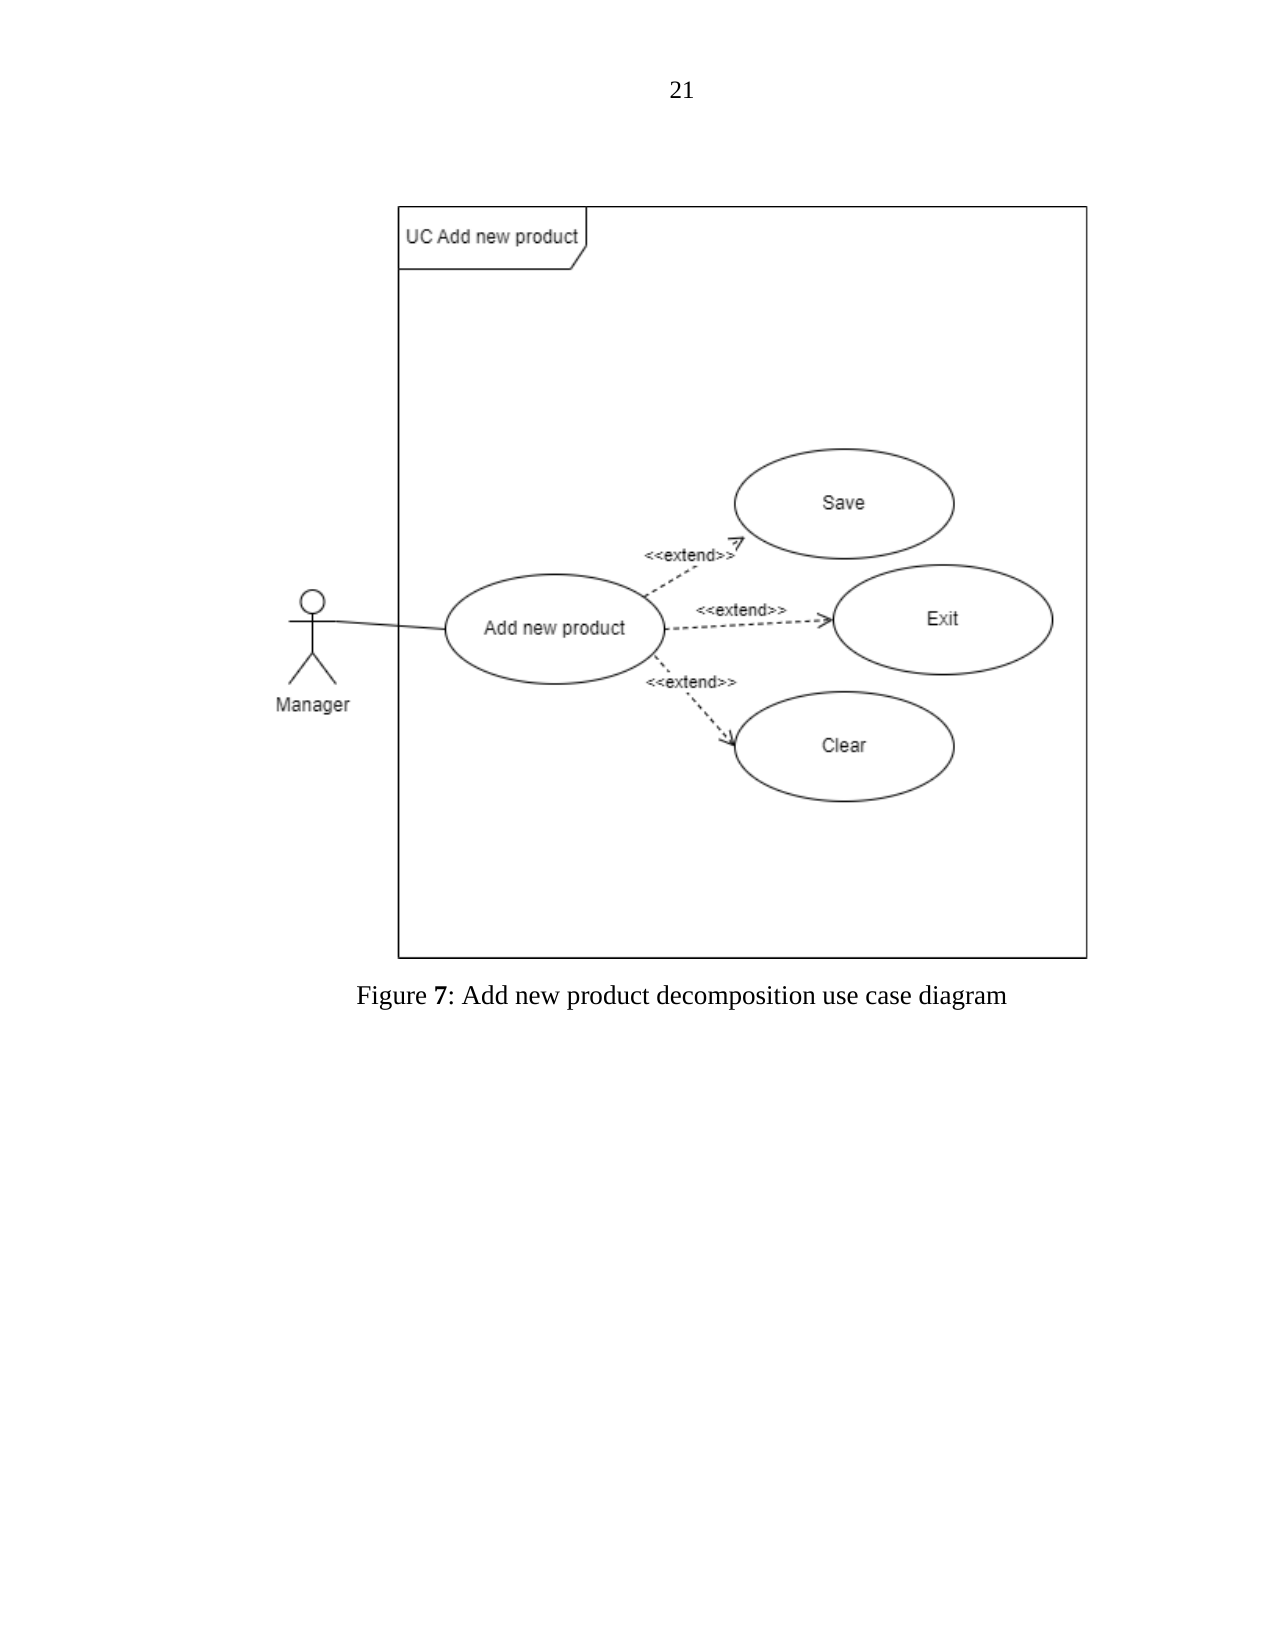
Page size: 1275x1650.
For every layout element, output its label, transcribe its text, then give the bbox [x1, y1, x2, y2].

picture [276, 206, 1088, 959]
text Figure 7: Add new product decomposition use case diagram [207, 979, 1157, 1010]
